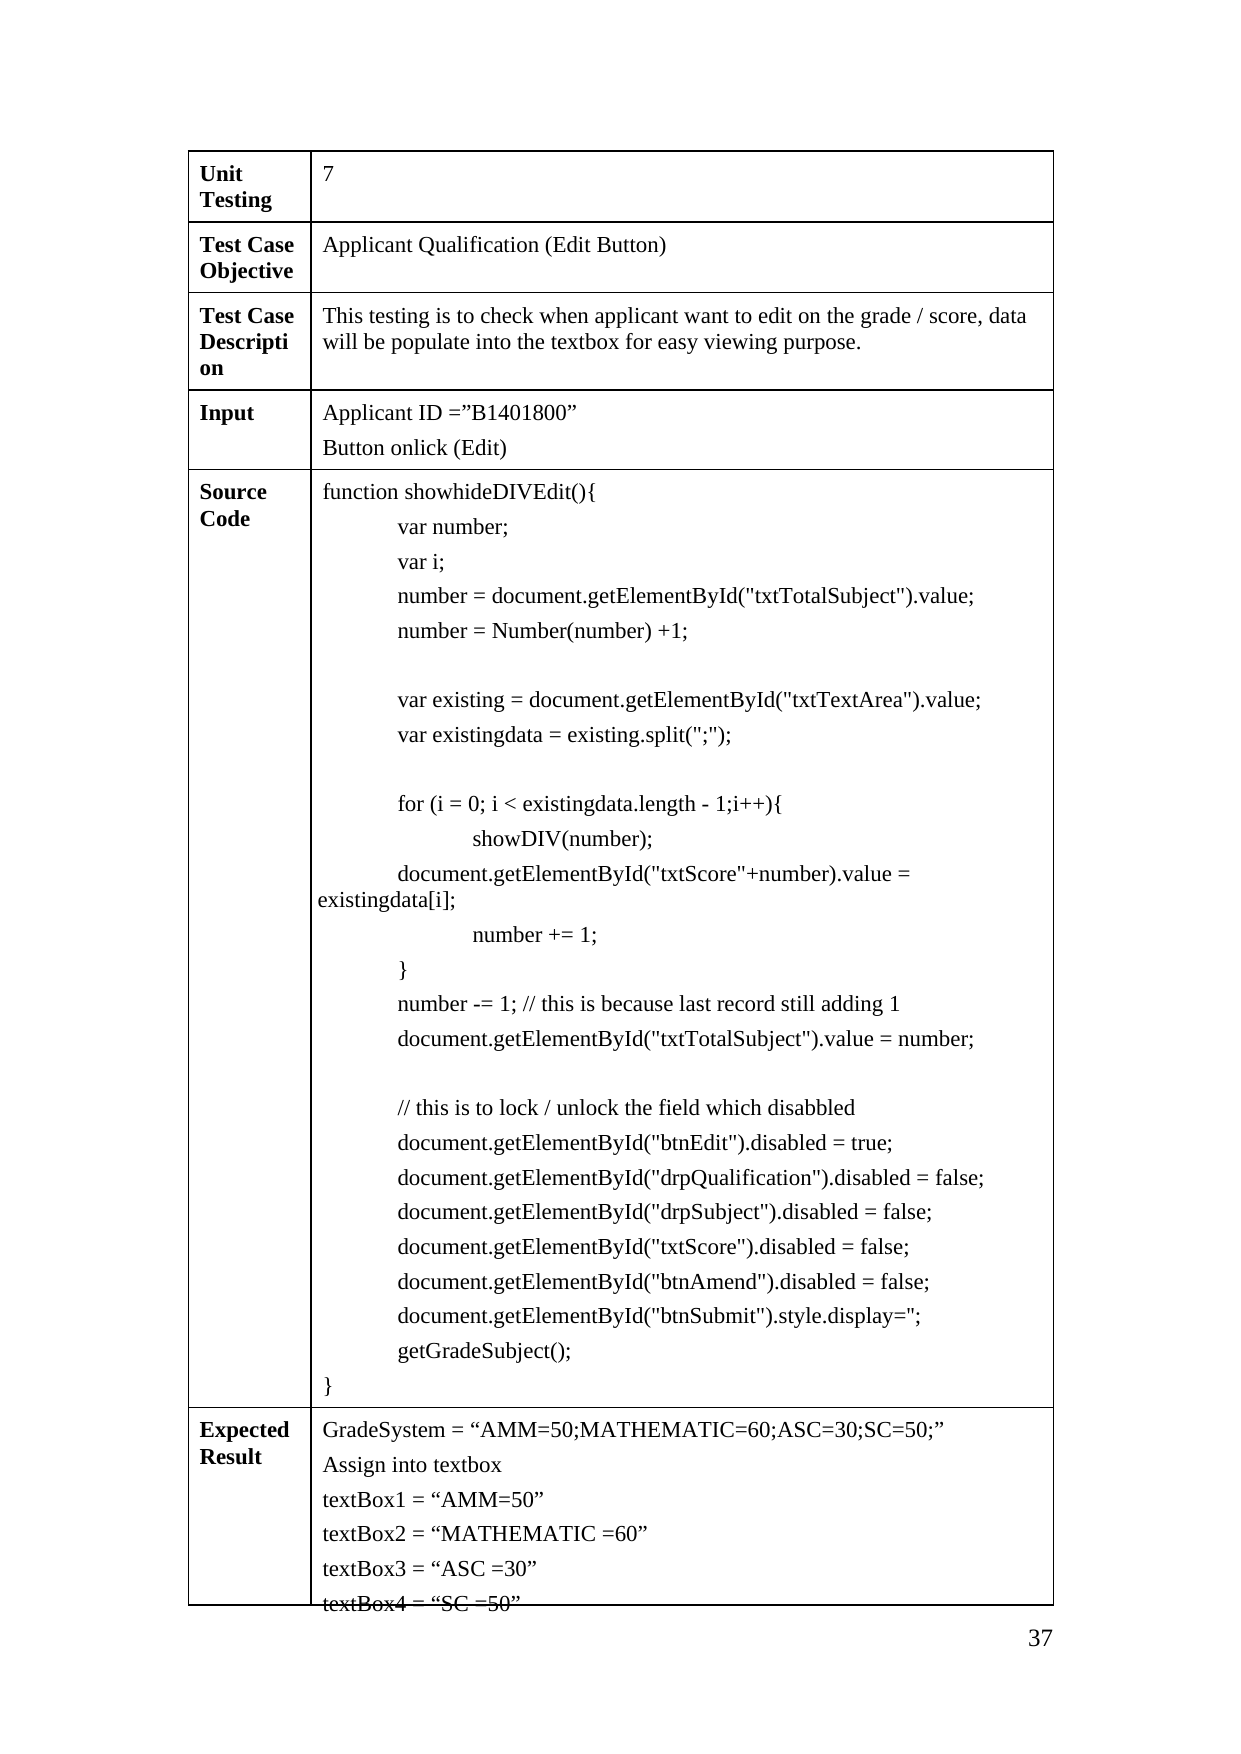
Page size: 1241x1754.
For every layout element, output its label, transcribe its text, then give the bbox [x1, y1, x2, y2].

table_cell Source Code [189, 470, 310, 1407]
table_cell Test Case Objective [189, 223, 310, 292]
table_cell Input [189, 391, 310, 468]
table_cell Test Case Description [189, 293, 310, 389]
table_cell This testing is to check when applicant want to edit on the grade / score, data will be populate into the textbox for easy viewing purpose. [312, 293, 1053, 389]
table_cell GradeSystem = “AMM=50;MATHEMATIC=60;ASC=30;SC=50;” Assign into textbox textBox1 = “AMM=50” textBox2 = “MATHEMATIC =60” textBox3 = “ASC =30” textBox4 = “SC =50” [312, 1408, 1053, 1604]
table_cell Applicant Qualification (Edit Button) [312, 223, 1053, 292]
table_header 7 [312, 152, 1053, 221]
table_cell Expected Result [189, 1408, 310, 1604]
table_header Unit Testing [189, 152, 310, 221]
table_cell Applicant ID =”B1401800” Button onlick (Edit) [312, 391, 1053, 468]
table_cell function showhideDIVEdit(){ var number; var i; number = document.getElementById("txtTotalSubject").value; number = Number(number) +1; var existing = document.getElementById("txtTextArea").value; var existingdata = existing.split(";"); for (i = 0; i < existingdata.length - 1;i++){ showDIV(number); document.getElementById("txtScore"+number).value = existingdata[i]; number += 1; } number -= 1; // this is because last record still adding 1 document.getElementById("txtTotalSubject").value = number; // this is to lock / unlock the field which disabbled document.getElementById("btnEdit").disabled = true; document.getElementById("drpQualification").disabled = false; document.getElementById("drpSubject").disabled = false; document.getElementById("txtScore").disabled = false; document.getElementById("btnAmend").disabled = false; document.getElementById("btnSubmit").style.display=''; getGradeSubject(); } [312, 470, 1053, 1407]
